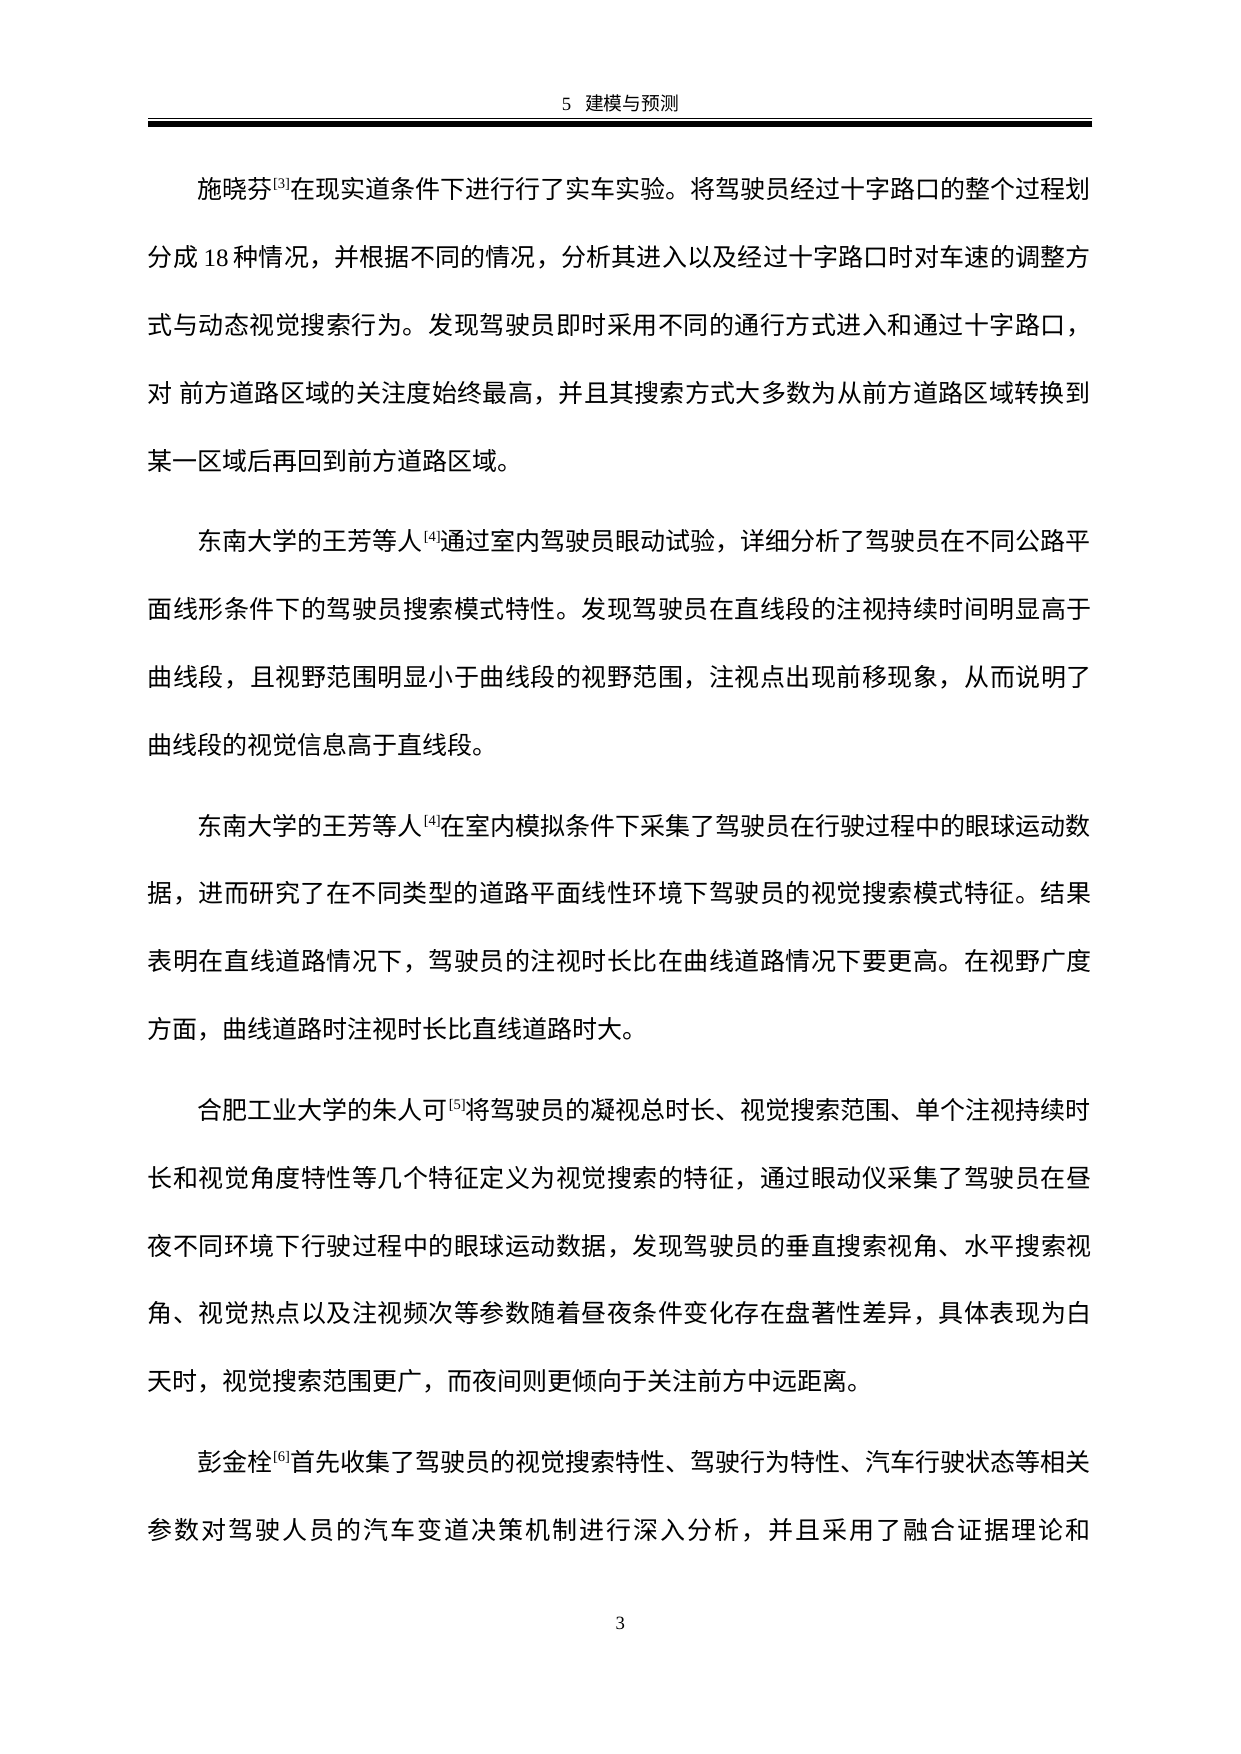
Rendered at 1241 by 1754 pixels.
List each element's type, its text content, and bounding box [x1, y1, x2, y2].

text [148, 1426, 1092, 1562]
text 东南大学的王芳等人[4]在室内模拟条件下采集了驾驶员在行驶过程中的眼球运动数据，进而研究了在不同类型的道路平面线性环境下驾驶员的视觉搜索模式特征。结果表明在直线道路情况下，驾驶员的注视时长比在曲线道路情况下要更高。在视野广度方面，曲线道路时注视时长比直线道路时大。 [148, 790, 1092, 1062]
text 合肥工业大学的朱人可[5]将驾驶员的凝视总时长、视觉搜索范围、单个注视持续时长和视觉角度特性等几个特征定义为视觉搜索的特征，通过眼动仪采集了驾驶员在昼夜不同环境下行驶过程中的眼球运动数据，发现驾驶员的垂直搜索视角、水平搜索视角、视觉热点以及注视频次等参数随着昼夜条件变化存在盘著性差异，具体表现为白天时，视觉搜索范围更广，而夜间则更倾向于关注前方中远距离。 [148, 1074, 1092, 1414]
text 东南大学的王芳等人[4]通过室内驾驶员眼动试验，详细分析了驾驶员在不同公路平面线形条件下的驾驶员搜索模式特性。发现驾驶员在直线段的注视持续时间明显高于曲线段，且视野范围明显小于曲线段的视野范围，注视点出现前移现象，从而说明了曲线段的视觉信息高于直线段。 [148, 506, 1092, 778]
text 施晓芬[3]在现实道条件下进行行了实车实验。将驾驶员经过十字路口的整个过程划分成18种情况，并根据不同的情况，分析其进入以及经过十字路口时对车速的调整方式与动态视觉搜索行为。发现驾驶员即时采用不同的通行方式进入和通过十字路口，对 前方道路区域的关注度始终最高，并且其搜索方式大多数为从前方道路区域转换到某一区域后再回到前方道路区域。 [148, 154, 1092, 493]
